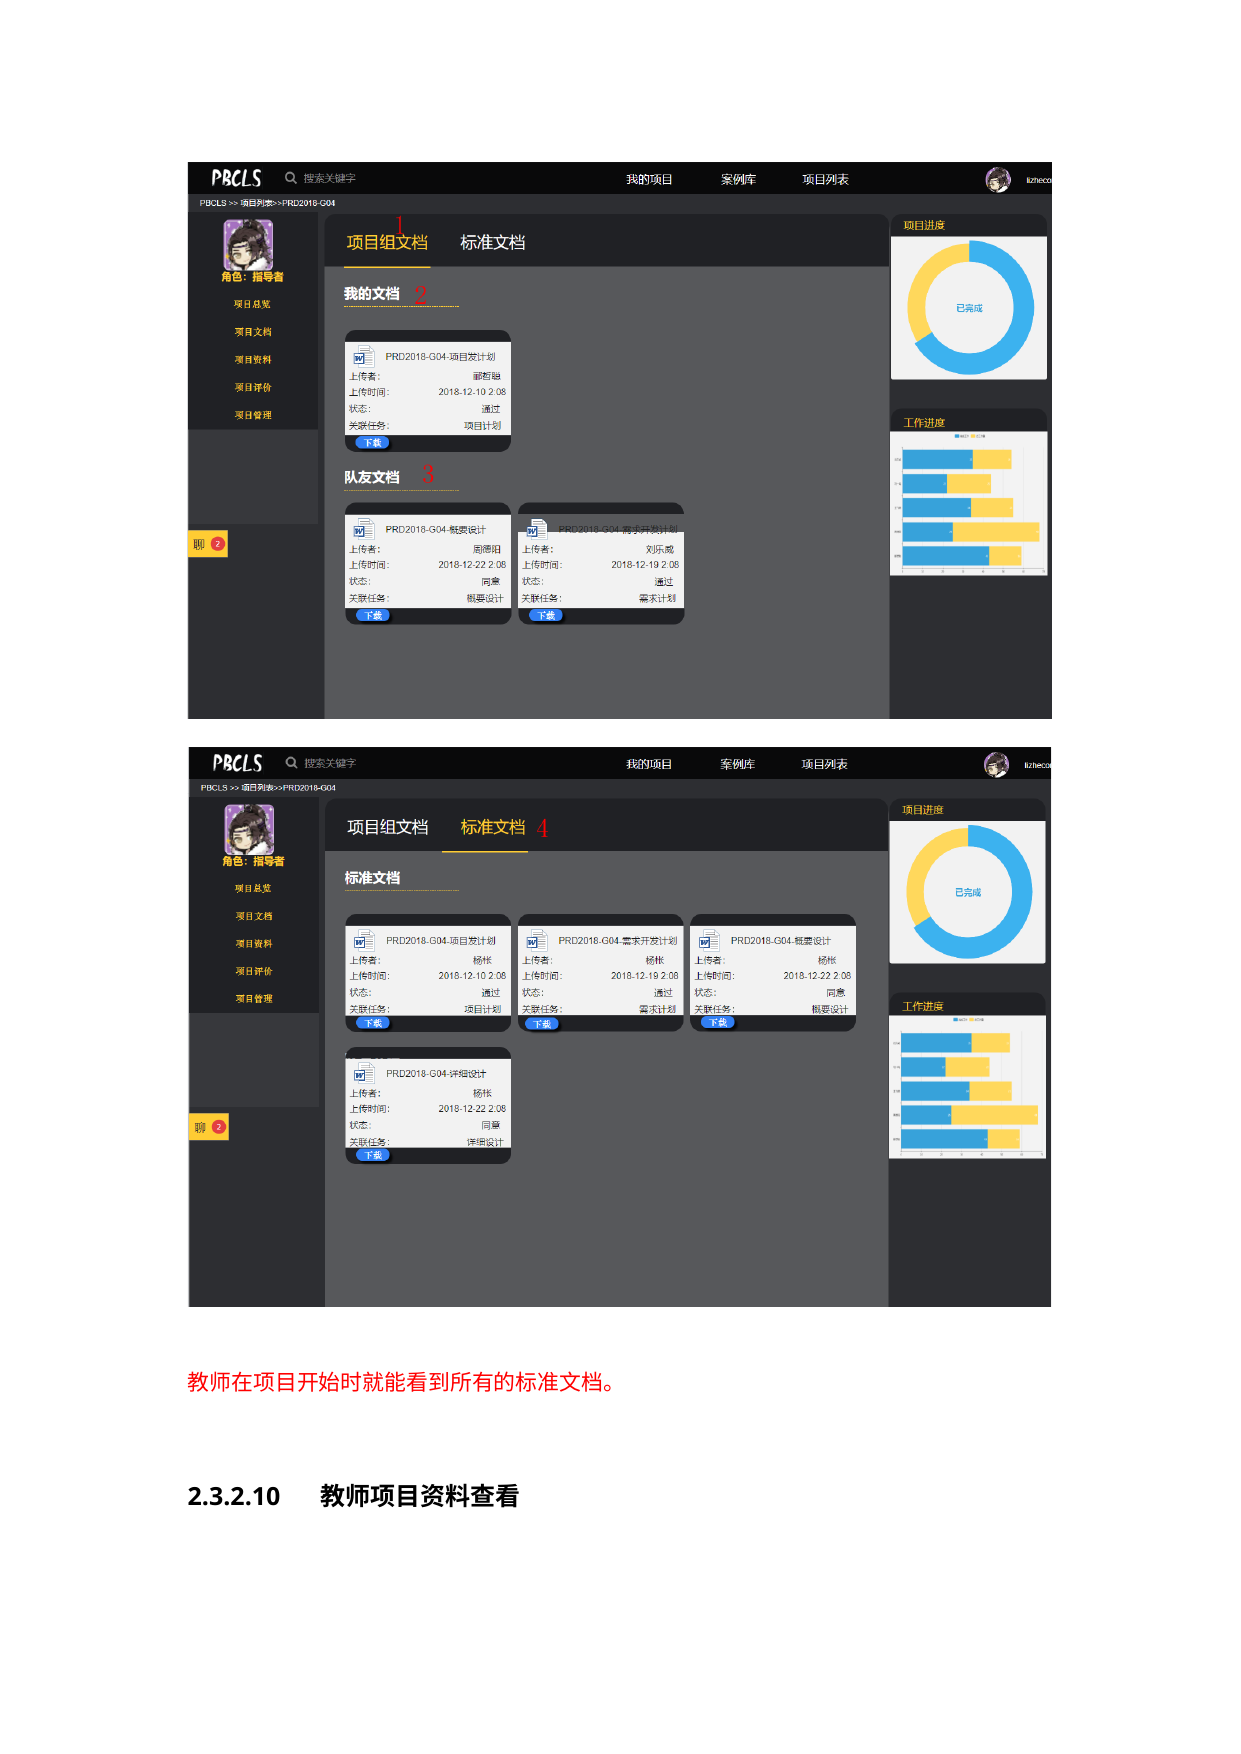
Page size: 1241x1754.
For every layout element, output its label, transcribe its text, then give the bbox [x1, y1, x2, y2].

picture [187, 747, 1052, 1307]
text 教师项目资料查看 [187, 1462, 1053, 1527]
picture [187, 162, 1052, 719]
text 教师在项目开始时就能看到所有的标准文档。 [187, 1364, 1053, 1397]
